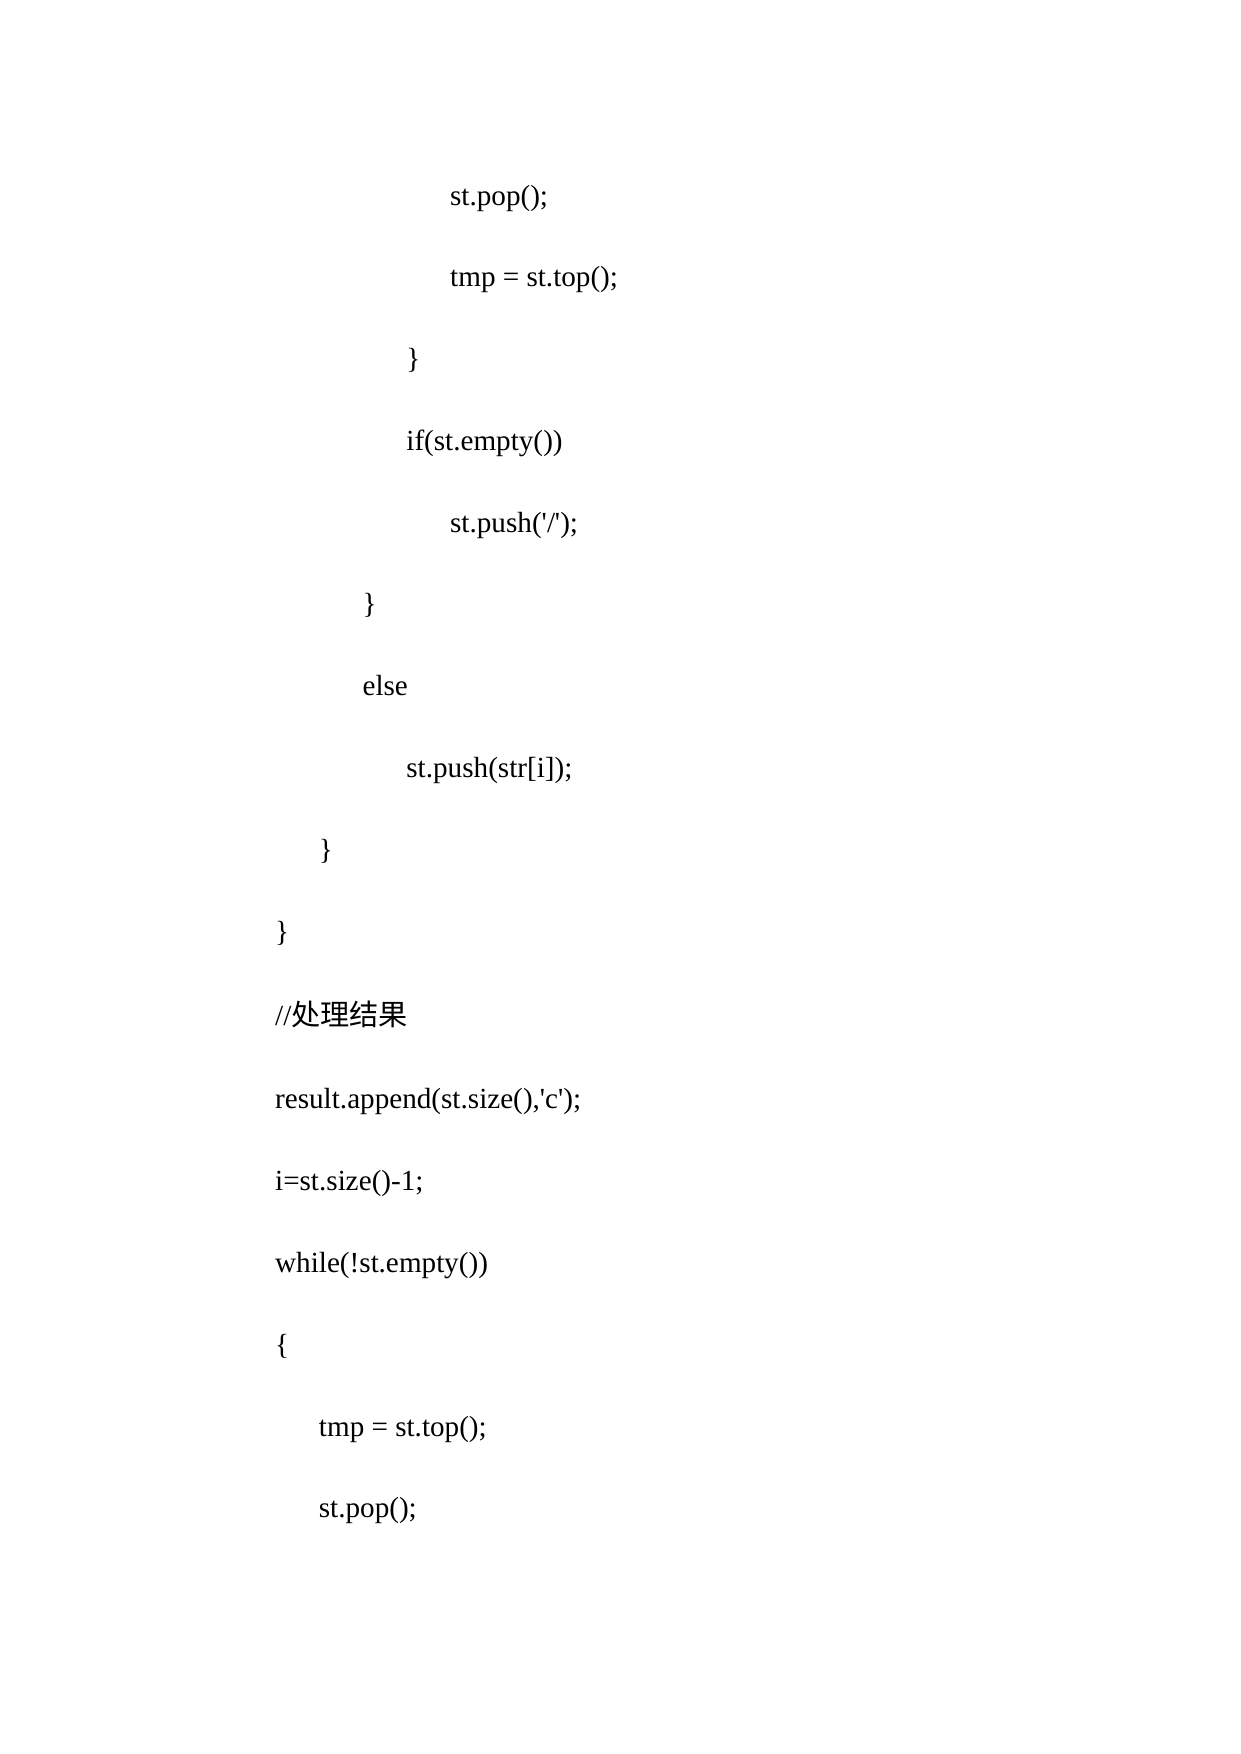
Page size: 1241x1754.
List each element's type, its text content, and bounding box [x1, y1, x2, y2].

text } [246, 898, 1053, 963]
text } [246, 816, 1053, 881]
text else [246, 653, 1053, 718]
text st.push('/'); [246, 489, 1053, 554]
text tmp = st.top(); [246, 1393, 1053, 1458]
text } [246, 571, 1053, 636]
text i=st.size()-1; [246, 1148, 1053, 1213]
text //处理结果 [246, 980, 1053, 1045]
text while(!st.empty()) [246, 1229, 1053, 1294]
text result.append(st.size(),'c'); [246, 1066, 1053, 1131]
text tmp = st.top(); [246, 244, 1053, 309]
text st.push(str[i]); [246, 734, 1053, 799]
text if(st.empty()) [246, 407, 1053, 472]
text { [246, 1311, 1053, 1376]
text } [246, 326, 1053, 391]
text st.pop(); [246, 162, 1053, 227]
text st.pop(); [246, 1475, 1053, 1540]
